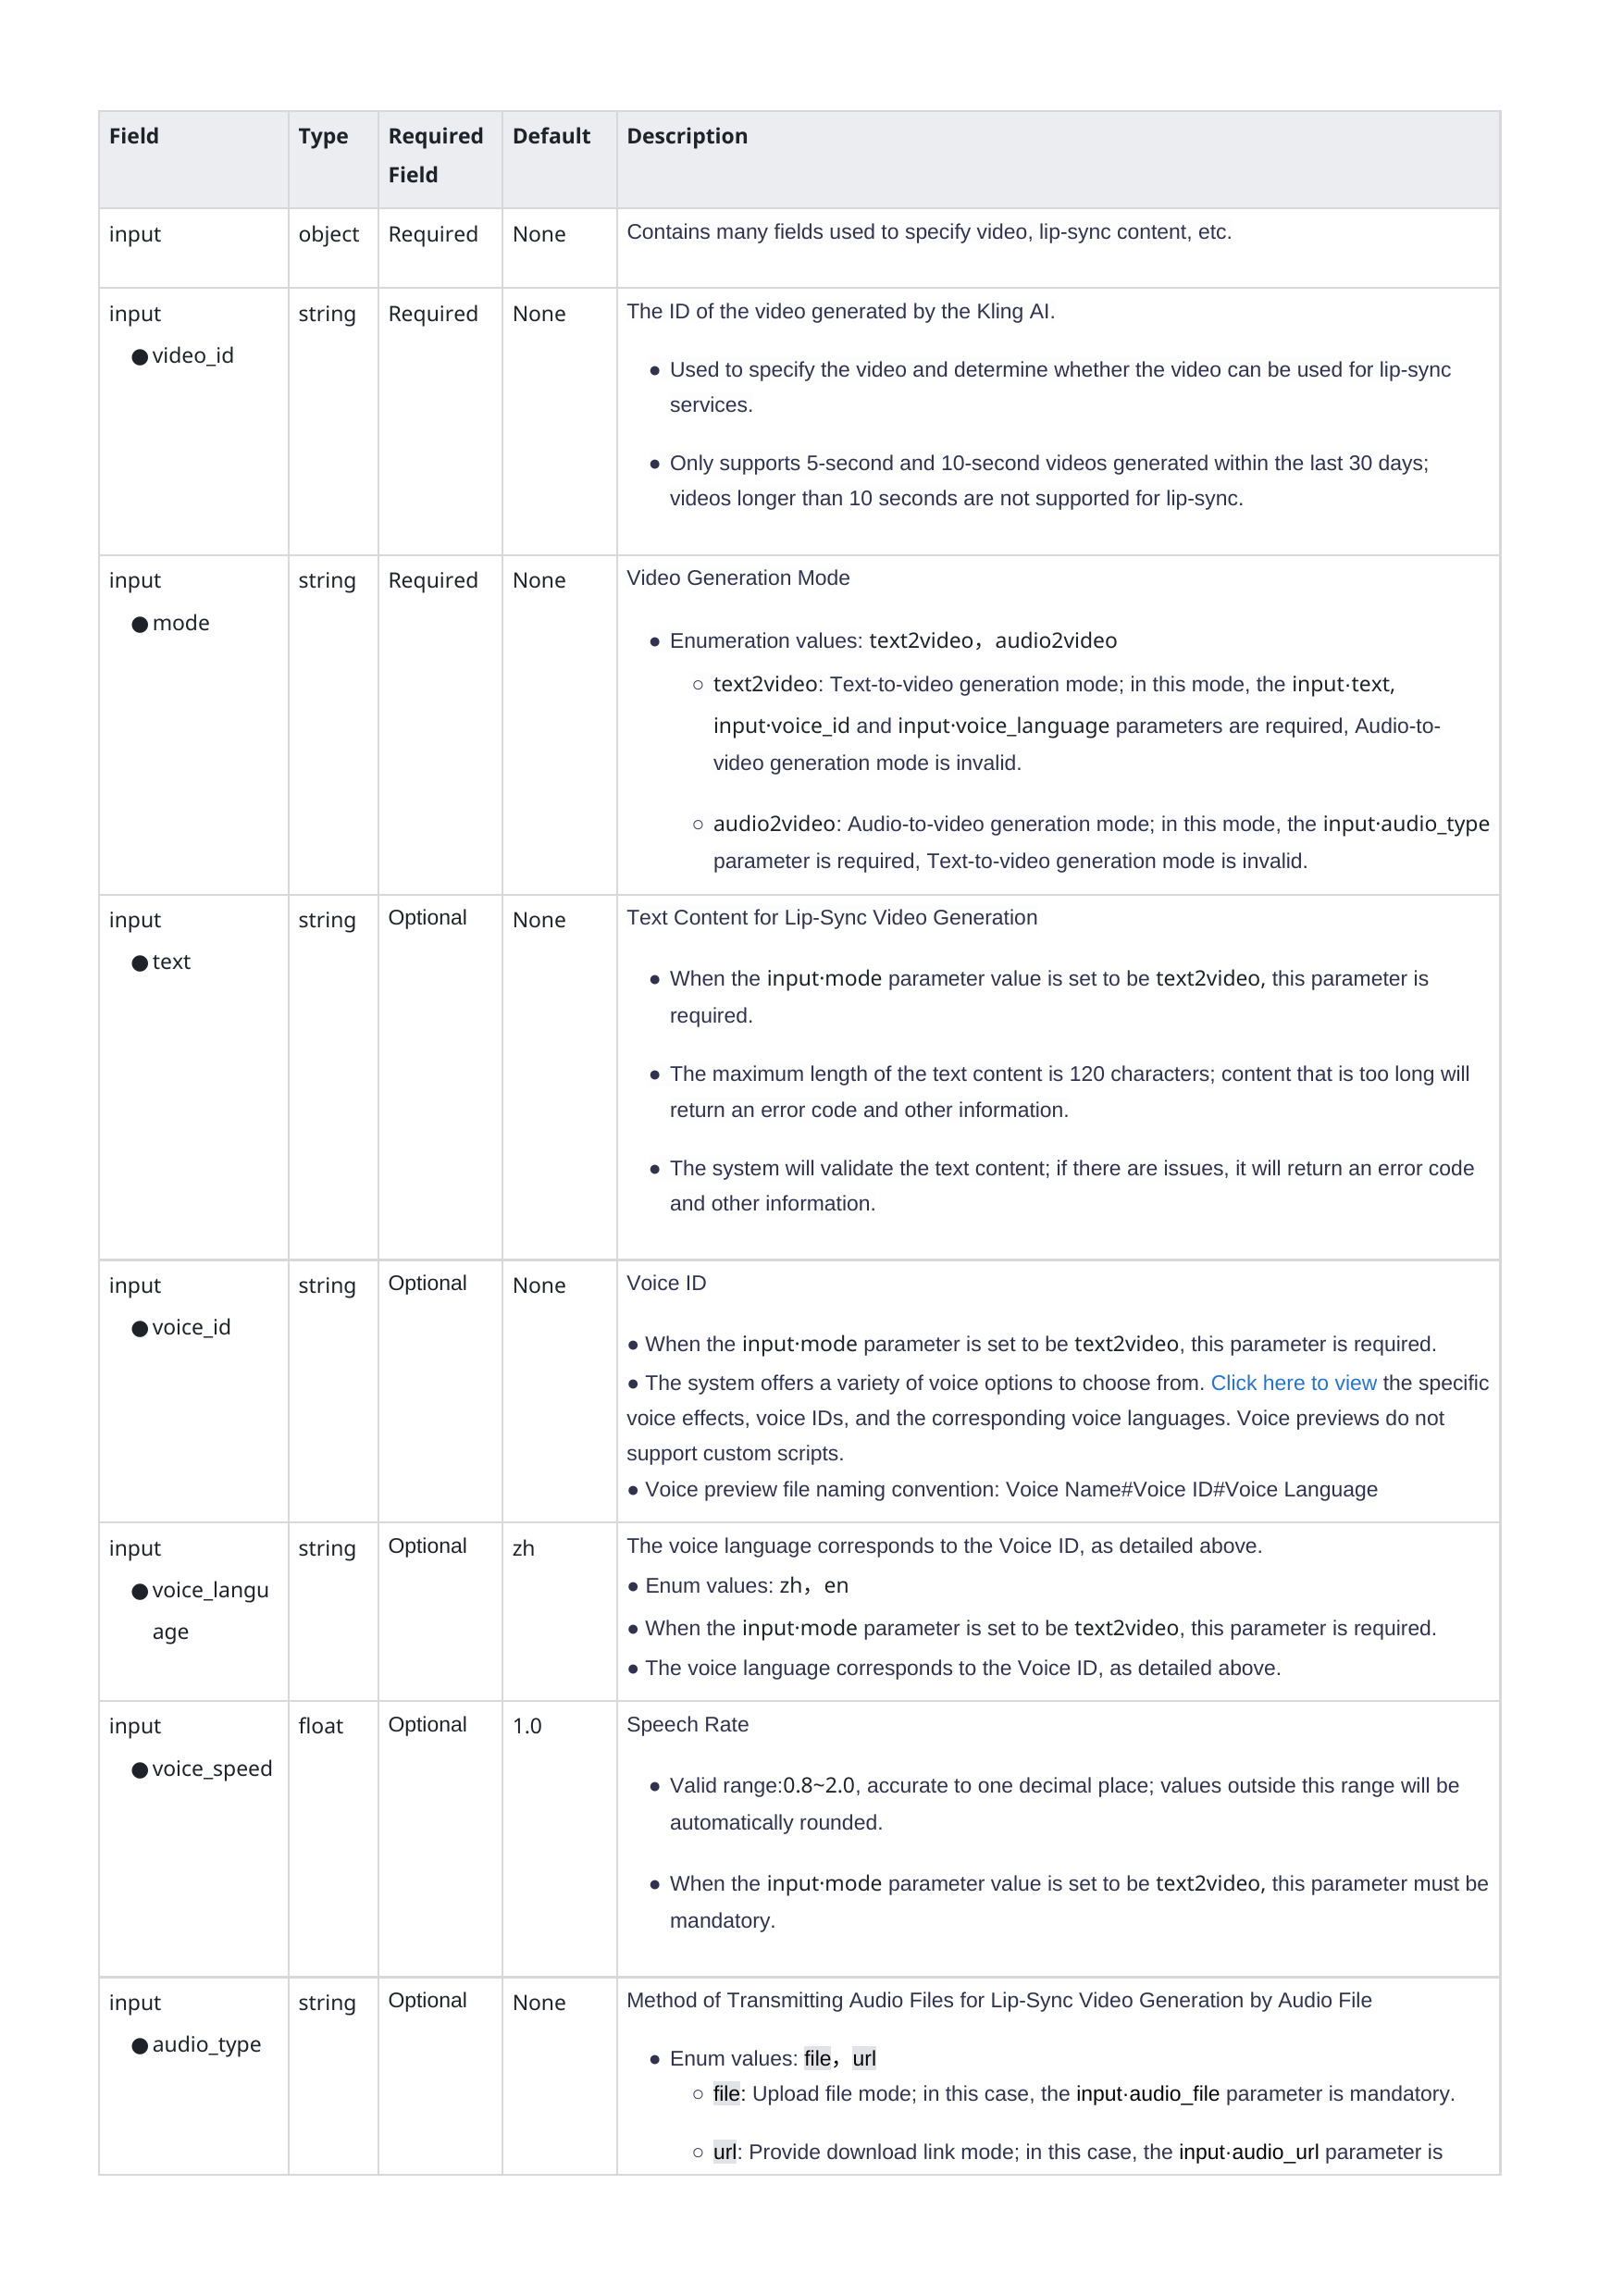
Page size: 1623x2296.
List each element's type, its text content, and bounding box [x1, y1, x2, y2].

table_cell string [290, 1523, 378, 1700]
table_cell Optional [379, 896, 502, 1259]
table_cell None [503, 289, 616, 554]
table_cell Required [379, 556, 502, 894]
table_cell Text Content for Lip-Sync Video Generation When the input·mode parameter value is set to be text2video, this parameter is required. The maximum length of the text content is 120 characters; content that is too long will return an error code and other information. The system will validate the text content; if there are issues, it will return an error code and other information. [618, 896, 1499, 1259]
table_cell Optional [379, 1702, 502, 1976]
table_cell input voice_language [100, 1523, 288, 1700]
table_cell input voice_speed [100, 1702, 288, 1976]
table_cell The voice language corresponds to the Voice ID, as detailed above. ● Enum values: zh，en ● When the input·mode parameter is set to be text2video, this parameter is required. ● The voice language corresponds to the Voice ID, as detailed above. [618, 1523, 1499, 1700]
table_cell string [290, 1261, 378, 1521]
table_cell input text [100, 896, 288, 1259]
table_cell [618, 1979, 1499, 2174]
table_cell string [290, 896, 378, 1259]
table_cell object [290, 209, 378, 287]
table_cell None [503, 1979, 616, 2174]
table_header Type [290, 112, 378, 207]
table_cell None [503, 209, 616, 287]
table_cell Contains many fields used to specify video, lip-sync content, etc. [618, 209, 1499, 287]
table_cell input mode [100, 556, 288, 894]
table_cell float [290, 1702, 378, 1976]
table_cell Optional [379, 1261, 502, 1521]
table_cell string [290, 289, 378, 554]
table_cell None [503, 556, 616, 894]
table_cell Optional [379, 1523, 502, 1700]
table_cell Voice ID ● When the input·mode parameter is set to be text2video, this parameter is required. ● The system offers a variety of voice options to choose from. Click here to view the specific voice effects, voice IDs, and the corresponding voice languages. Voice previews do not support custom scripts. ● Voice preview file naming convention: Voice Name#Voice ID#Voice Language [618, 1261, 1499, 1521]
table_cell zh [503, 1523, 616, 1700]
table_header Default [503, 112, 616, 207]
table_cell string [290, 1979, 378, 2174]
table_header Field [100, 112, 288, 207]
table_cell Optional [379, 1979, 502, 2174]
table_cell string [290, 556, 378, 894]
table_cell The ID of the video generated by the Kling AI. Used to specify the video and determine whether the video can be used for lip-sync services. Only supports 5-second and 10-second videos generated within the last 30 days; videos longer than 10 seconds are not supported for lip-sync. [618, 289, 1499, 554]
table_cell Video Generation Mode Enumeration values: text2video，audio2video text2video: Text-to-video generation mode; in this mode, the input·text, input·voice_id and input·voice_language parameters are required, Audio-to-video generation mode is invalid. audio2video: Audio-to-video generation mode; in this mode, the input·audio_type parameter is required, Text-to-video generation mode is invalid. [618, 556, 1499, 894]
table_cell input voice_id [100, 1261, 288, 1521]
table_header Description [618, 112, 1499, 207]
table_header Required Field [379, 112, 502, 207]
table_cell None [503, 1261, 616, 1521]
table_cell input video_id [100, 289, 288, 554]
table_cell Required [379, 209, 502, 287]
table_cell Speech Rate Valid range:0.8~2.0, accurate to one decimal place; values outside this range will be automatically rounded. When the input·mode parameter value is set to be text2video, this parameter must be mandatory. [618, 1702, 1499, 1976]
table_cell None [503, 896, 616, 1259]
table_cell input [100, 209, 288, 287]
table_cell input audio_type [100, 1979, 288, 2174]
table_cell 1.0 [503, 1702, 616, 1976]
table_cell Required [379, 289, 502, 554]
